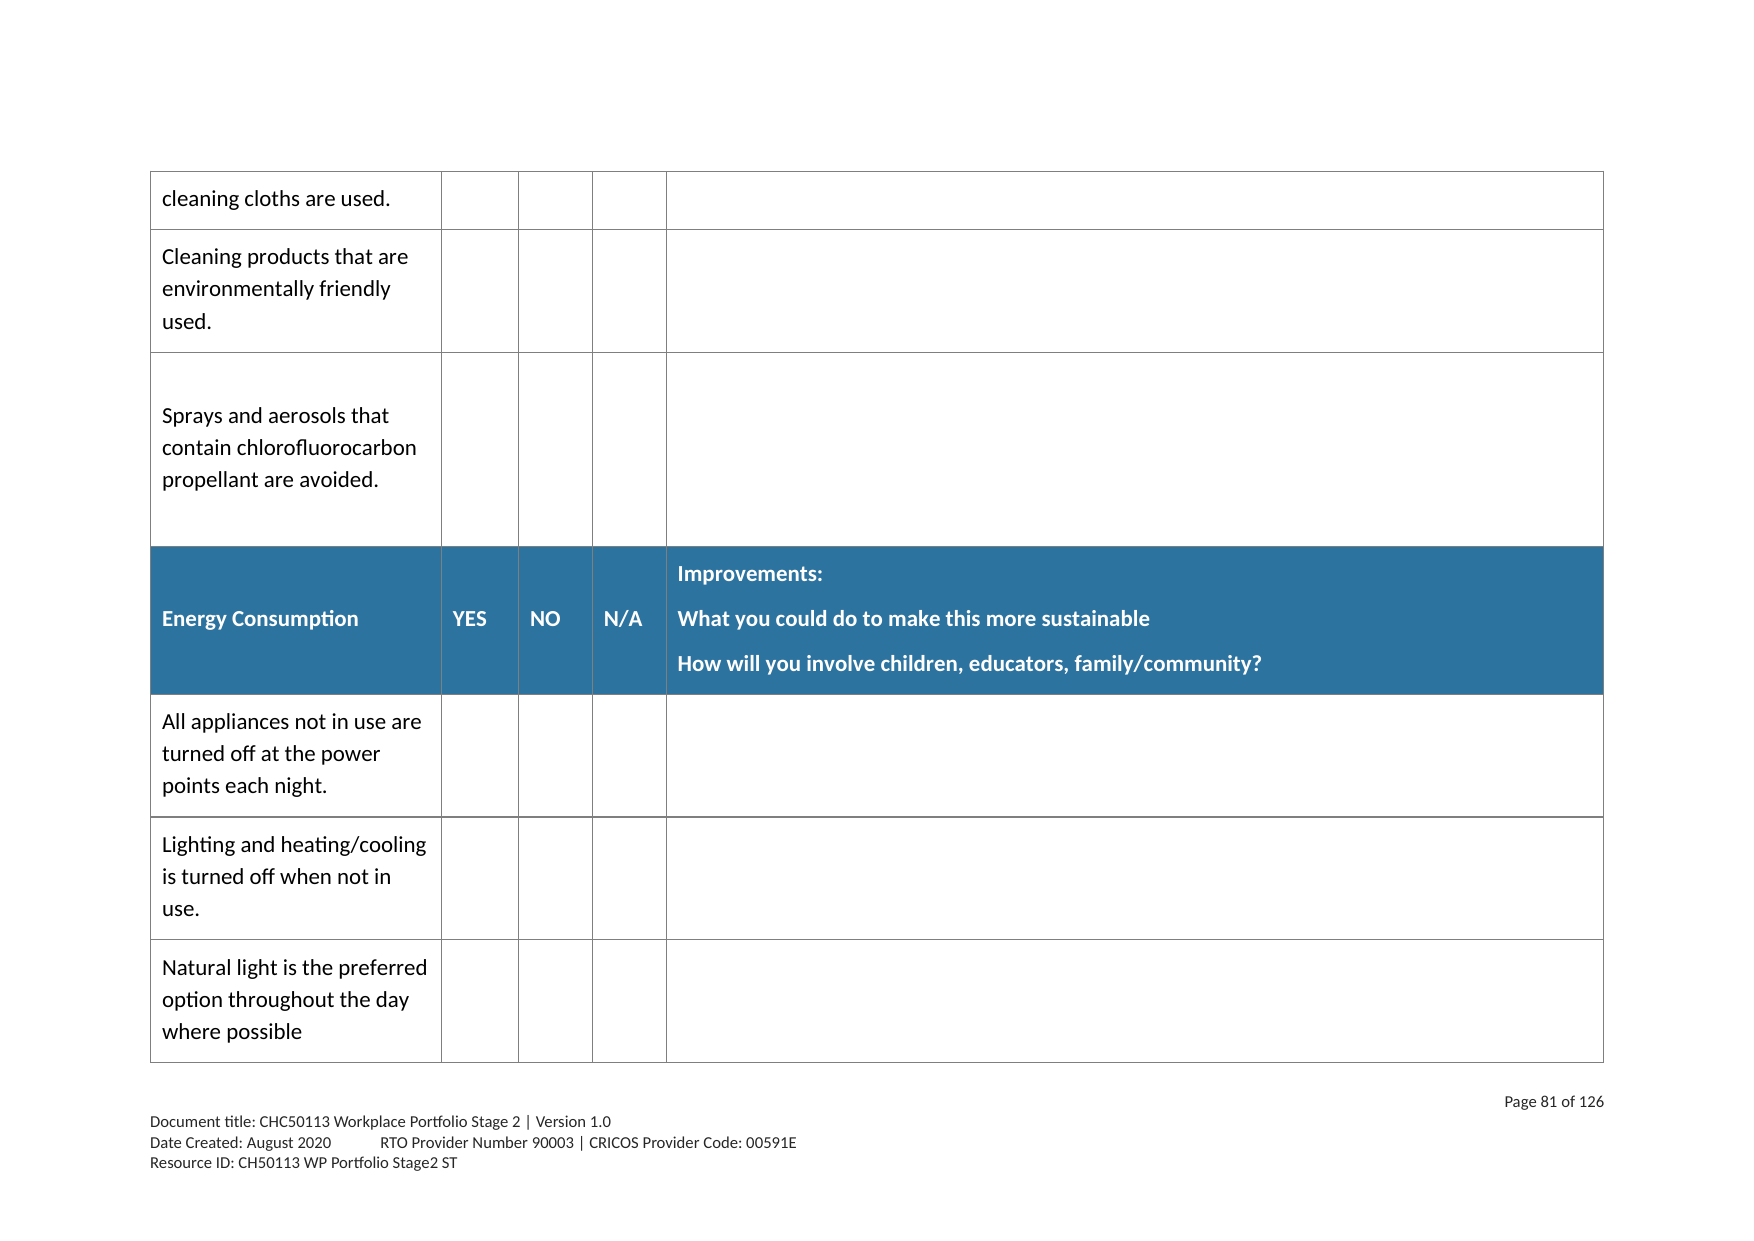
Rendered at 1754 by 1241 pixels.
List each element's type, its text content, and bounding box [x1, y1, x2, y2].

table_cell All appliances not in use are turned off at the power points each night. [151, 695, 441, 816]
table_cell YES [442, 547, 518, 694]
table_cell [519, 940, 592, 1062]
table_cell [442, 818, 518, 939]
table_cell [593, 230, 666, 352]
table_cell [667, 353, 1603, 546]
table_cell [593, 695, 666, 816]
table_cell [519, 818, 592, 939]
table_cell [667, 818, 1603, 939]
table_cell [519, 230, 592, 352]
table_cell [519, 353, 592, 546]
table_cell [519, 695, 592, 816]
table_cell [442, 940, 518, 1062]
table_cell [667, 695, 1603, 816]
table_cell Improvements: What you could do to make this more sustainable How will you involve children, educators, family/community? [667, 547, 1603, 694]
table_cell [593, 940, 666, 1062]
table_cell [667, 172, 1603, 229]
table_cell [593, 172, 666, 229]
table_cell Natural light is the preferred option throughout the day where possible [151, 940, 441, 1062]
table_cell [593, 818, 666, 939]
table_cell [667, 940, 1603, 1062]
table_cell Sprays and aerosols that contain chlorofluorocarbon propellant are avoided. [151, 353, 441, 546]
table_cell Energy Consumption [151, 547, 441, 694]
table_cell [442, 353, 518, 546]
table_cell [442, 695, 518, 816]
table_cell [667, 230, 1603, 352]
table_cell N/A [593, 547, 666, 694]
table_cell [519, 172, 592, 229]
table_cell Cleaning products that are environmentally friendly used. [151, 230, 441, 352]
table_cell [442, 172, 518, 229]
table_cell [151, 172, 441, 229]
table_cell [442, 230, 518, 352]
table_cell [593, 353, 666, 546]
table_cell Lighting and heating/cooling is turned off when not in use. [151, 818, 441, 939]
table_cell NO [519, 547, 592, 694]
